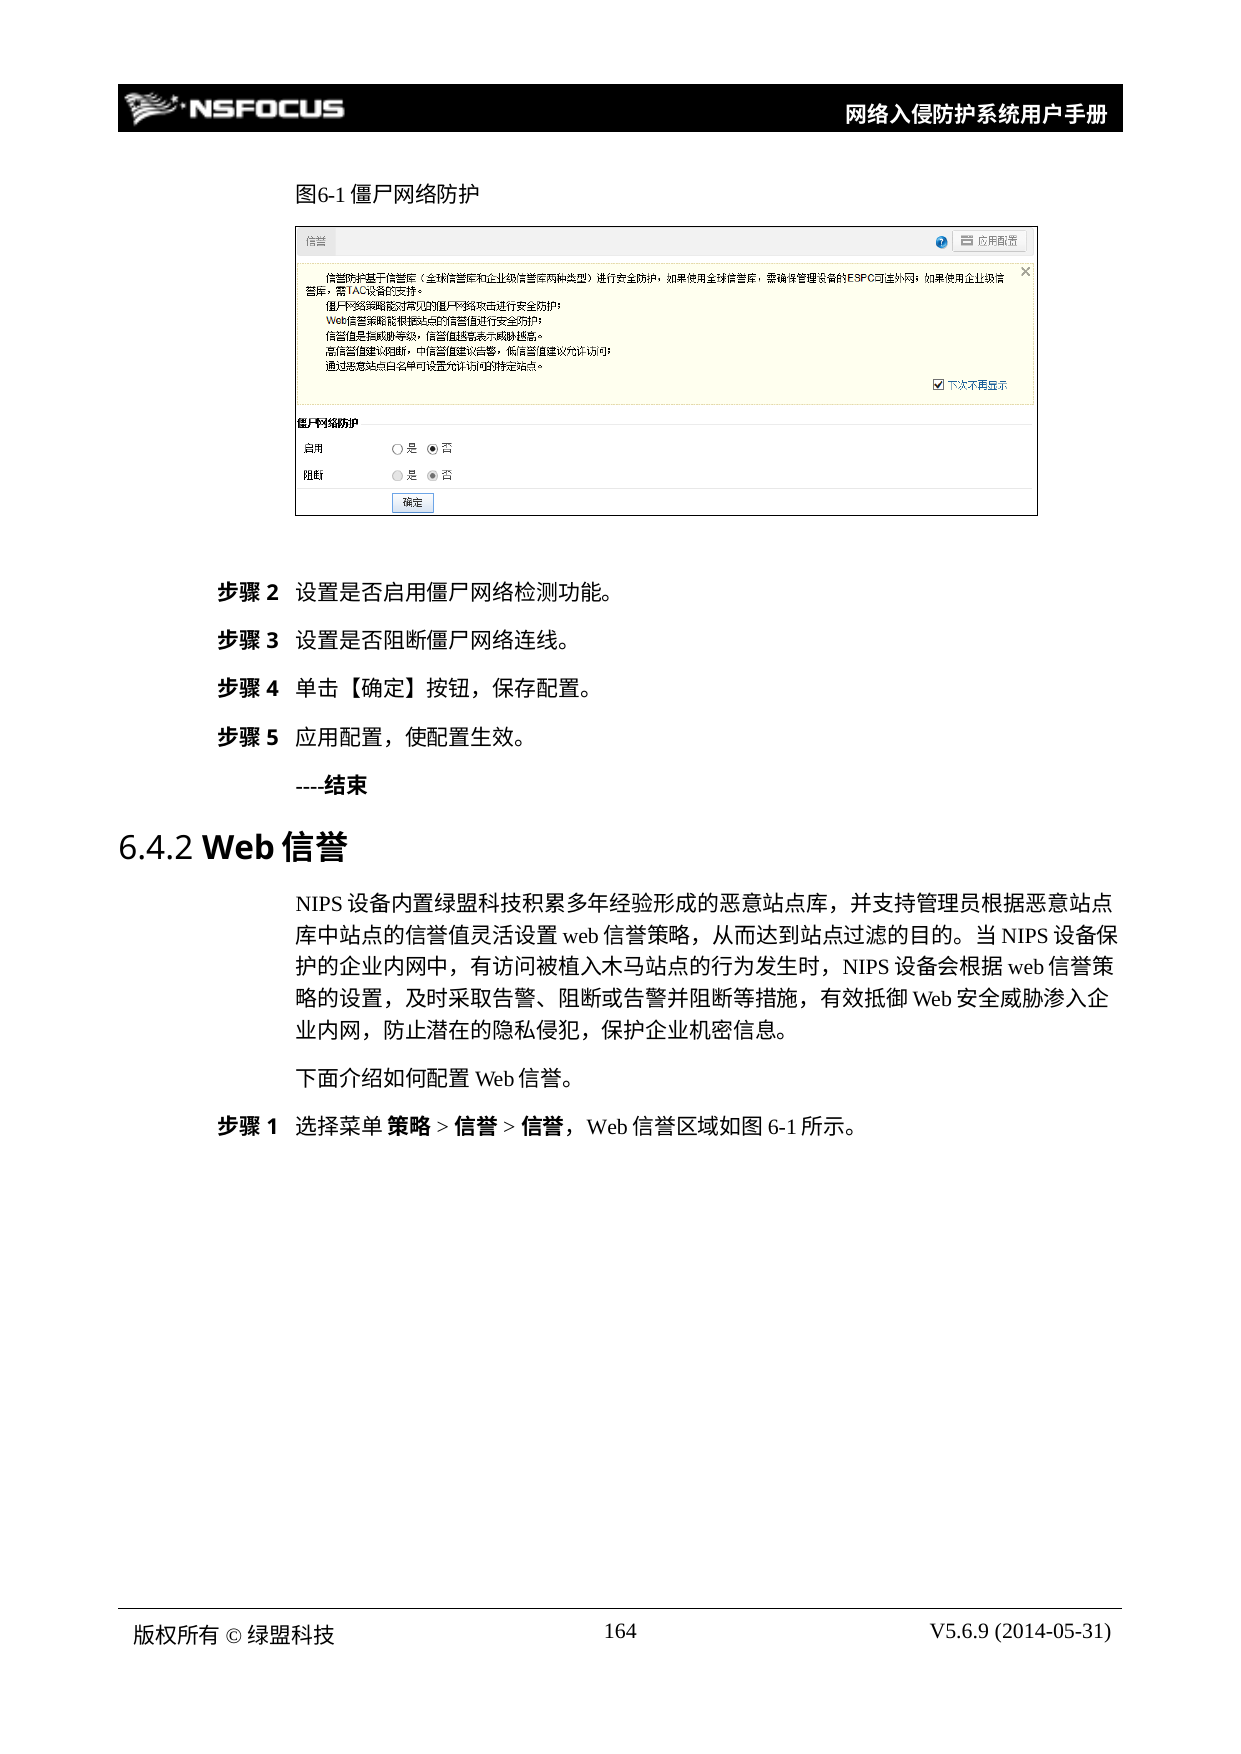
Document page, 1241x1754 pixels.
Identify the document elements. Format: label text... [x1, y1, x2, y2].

text 设置是否阻断僵尸网络连线。 [279, 623, 1122, 655]
text 下面介绍如何配置Web信誉。 [295, 1061, 1122, 1093]
text 僵尸网络防护 [295, 177, 1122, 209]
text 选择菜单 策略 > 信誉 > 信誉，Web信誉区域如图6-19所示。 [279, 1109, 1122, 1141]
text 单击【确定】按钮，保存配置。 [279, 671, 1122, 703]
subtitle Web信誉 [118, 821, 1122, 869]
text ----结束 [295, 768, 1122, 800]
text 设置是否启用僵尸网络检测功能。 [279, 574, 1122, 606]
picture [118, 84, 1123, 132]
picture [296, 227, 1037, 515]
text 应用配置，使配置生效。 [279, 720, 1122, 752]
text NIPS设备内置绿盟科技积累多年经验形成的恶意站点库，并支持管理员根据恶意站点库中站点的信誉值灵活设置web信誉策略，从而达到站点过滤的目的。当NIPS设备保护的企业内网中，有访问被植入木马站点的行为发生时，NIPS设备会根据web信誉策略的设置，及时采取告警、阻断或告警并阻断等措施，有效抵御Web安全威胁渗入企业内网，防止潜在的隐私侵犯，保护企业机密信息。 [295, 886, 1122, 1044]
